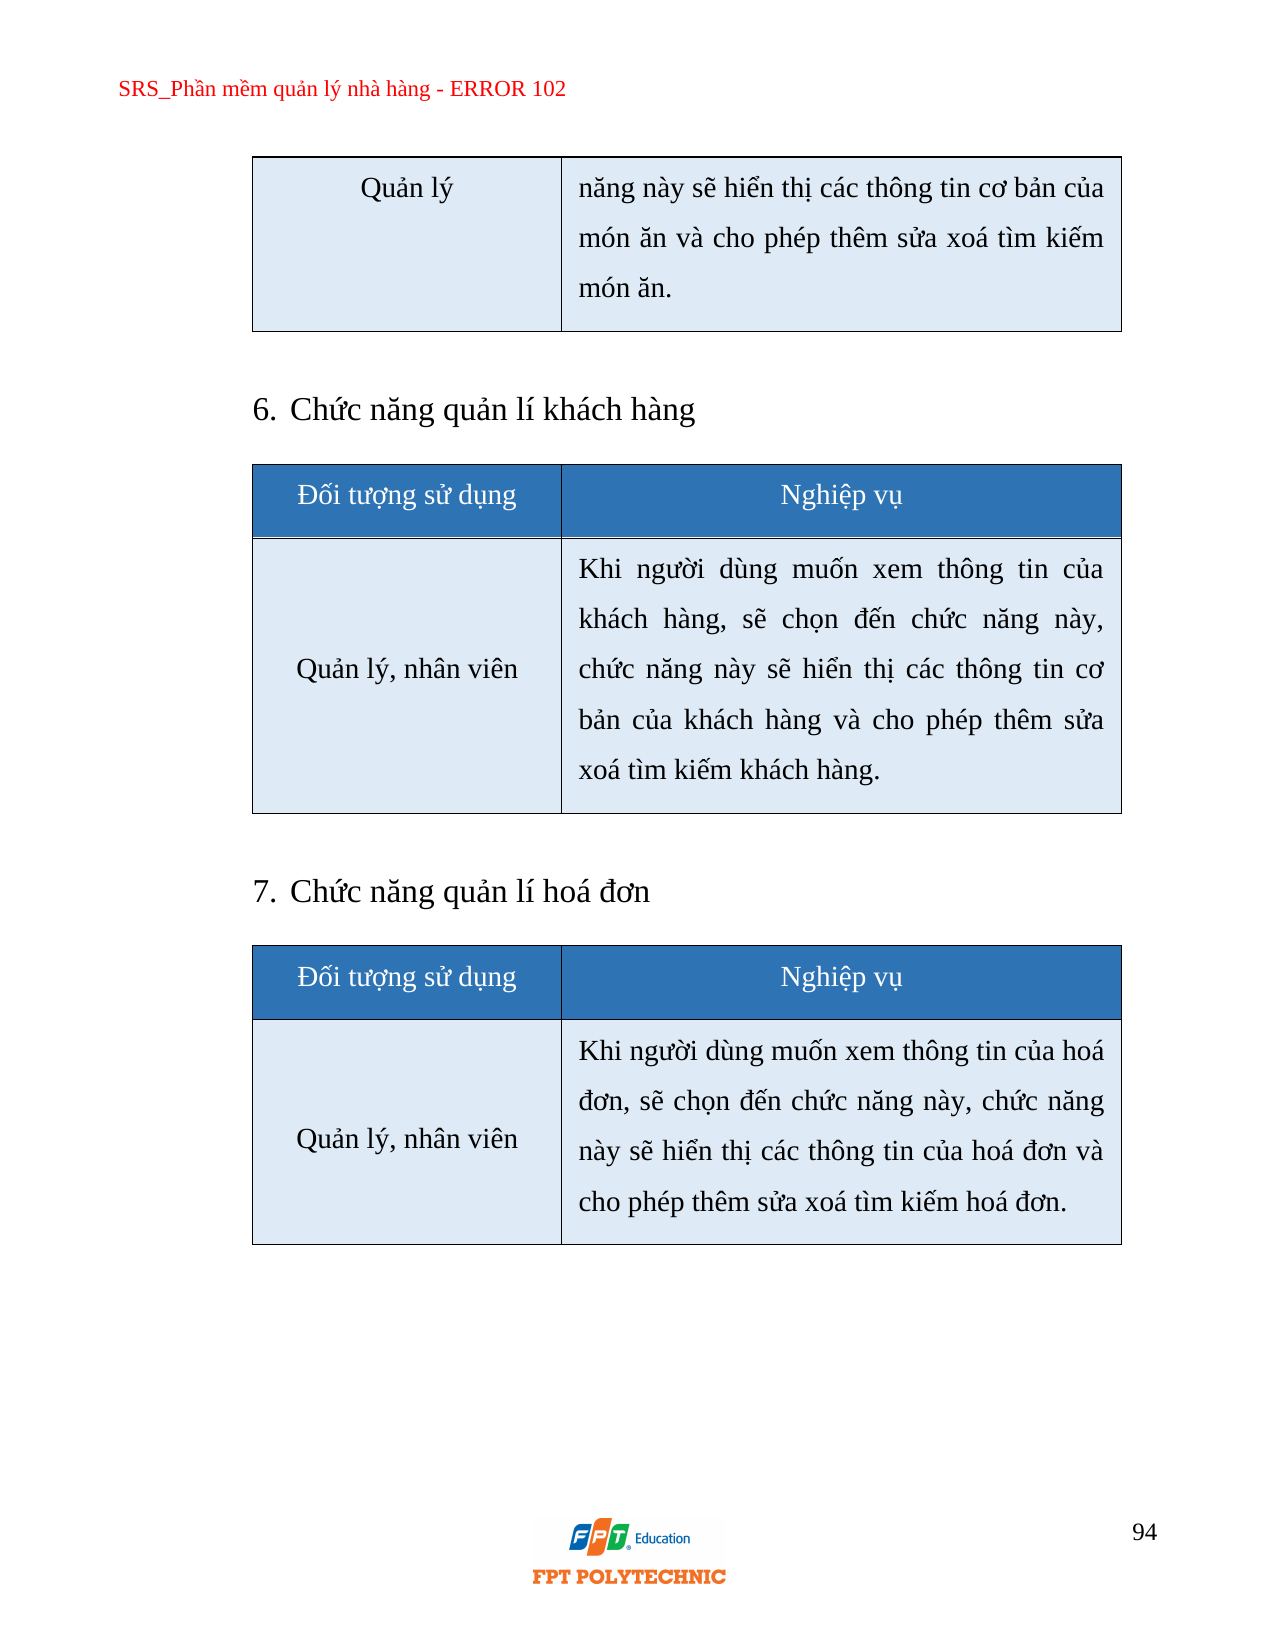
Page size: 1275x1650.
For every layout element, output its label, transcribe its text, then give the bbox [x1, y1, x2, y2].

list Chức năng quản lí khách hàng [252, 389, 1157, 428]
table_cell Quản lý [253, 158, 561, 331]
table_cell Quản lý, nhân viên [253, 539, 561, 813]
list Chức năng quản lí hoá đơn [252, 871, 1157, 909]
table_cell Khi người dùng muốn xem thông tin của khách hàng, sẽ chọn đến chức năng này, chức năng này sẽ hiển thị các thông tin cơ bản của khách hàng và cho phép thêm sửa xoá tìm kiếm khách hàng. [562, 539, 1121, 813]
table_cell Khi người dùng muốn xem thông tin của hoá đơn, sẽ chọn đến chức năng này, chức năng này sẽ hiển thị các thông tin của hoá đơn và cho phép thêm sửa xoá tìm kiếm hoá đơn. [562, 1020, 1121, 1244]
table_header Đối tượng sử dụng [253, 465, 561, 537]
table_cell Quản lý, nhân viên [253, 1020, 561, 1244]
table_header Nghiệp vụ [562, 465, 1121, 537]
table_header Đối tượng sử dụng [253, 946, 561, 1019]
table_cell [562, 158, 1121, 331]
picture [533, 1518, 726, 1584]
table_header Nghiệp vụ [562, 946, 1121, 1019]
